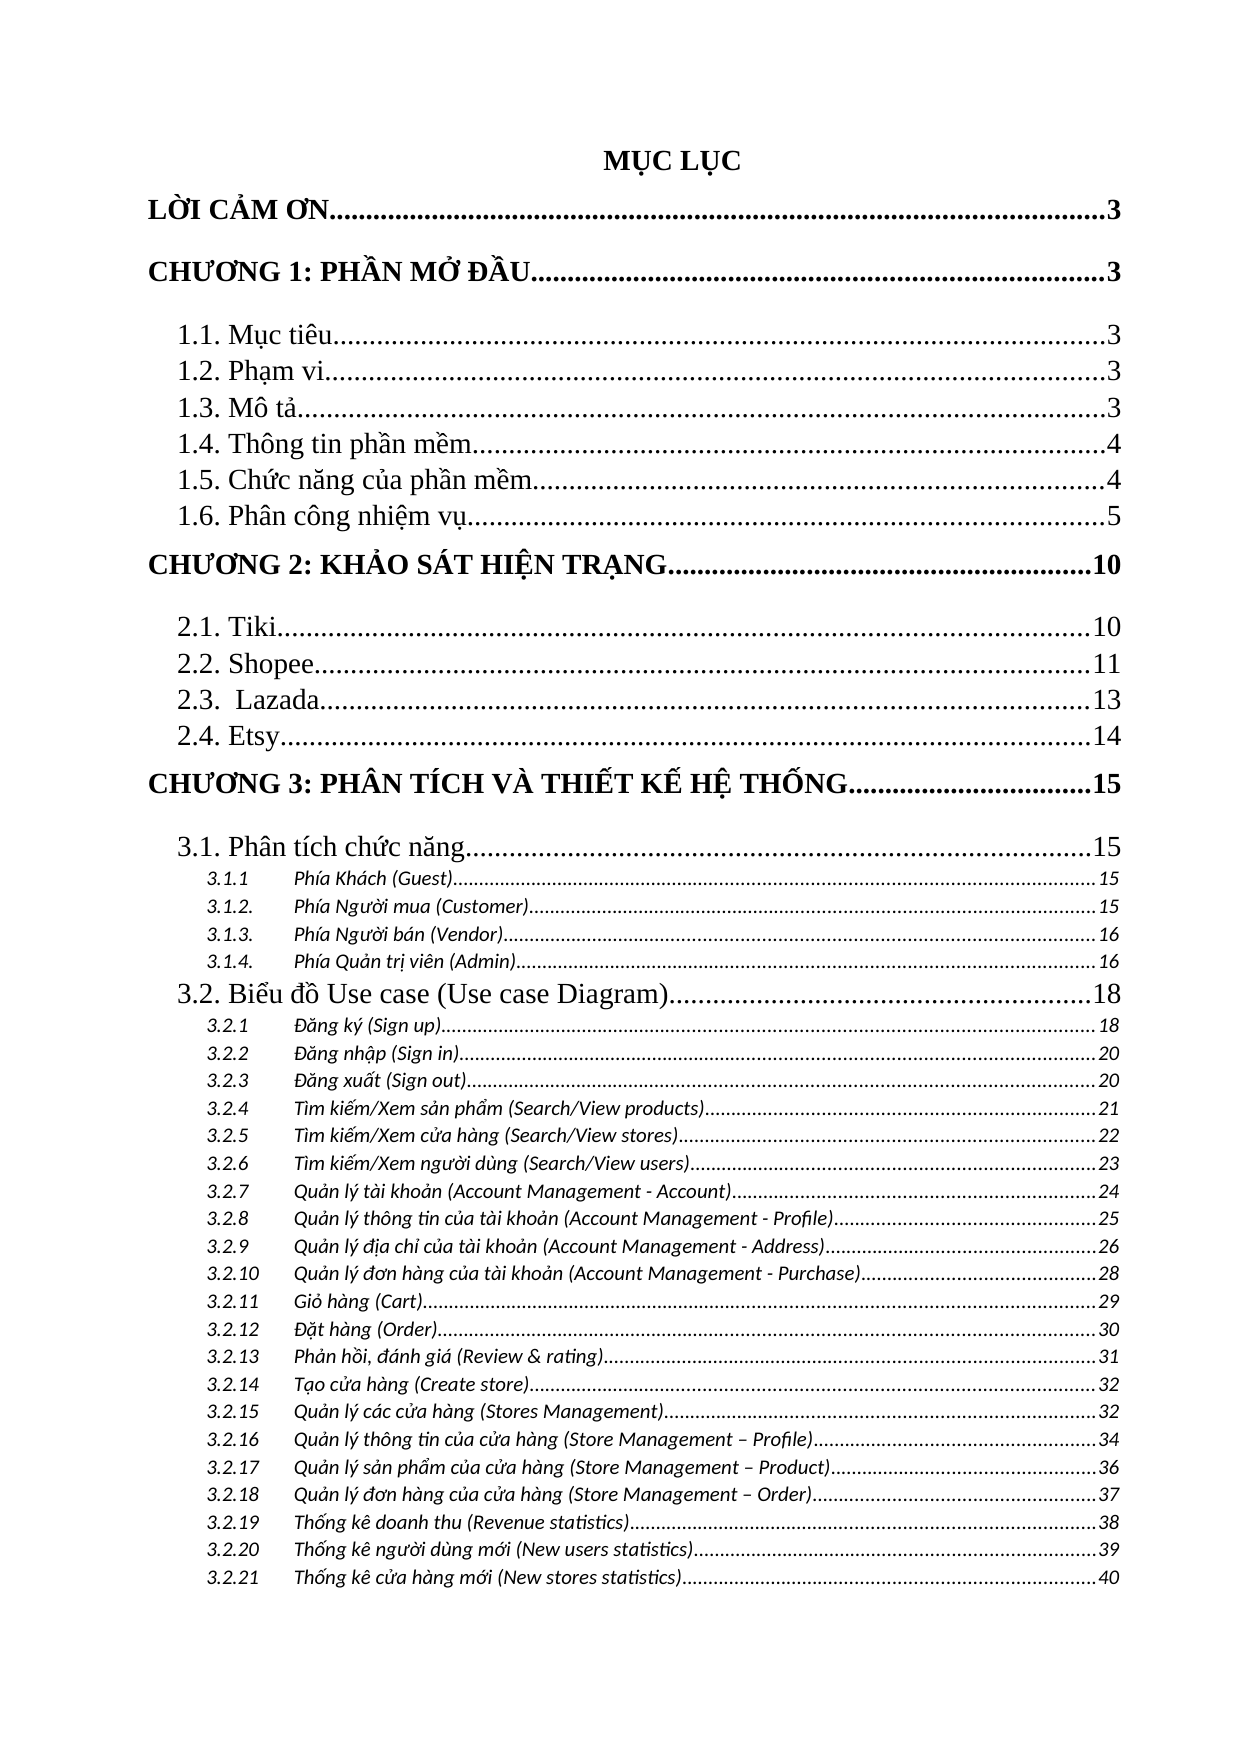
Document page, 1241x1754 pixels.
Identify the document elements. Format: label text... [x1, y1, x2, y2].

text MỤC LỤC [223, 143, 1122, 177]
